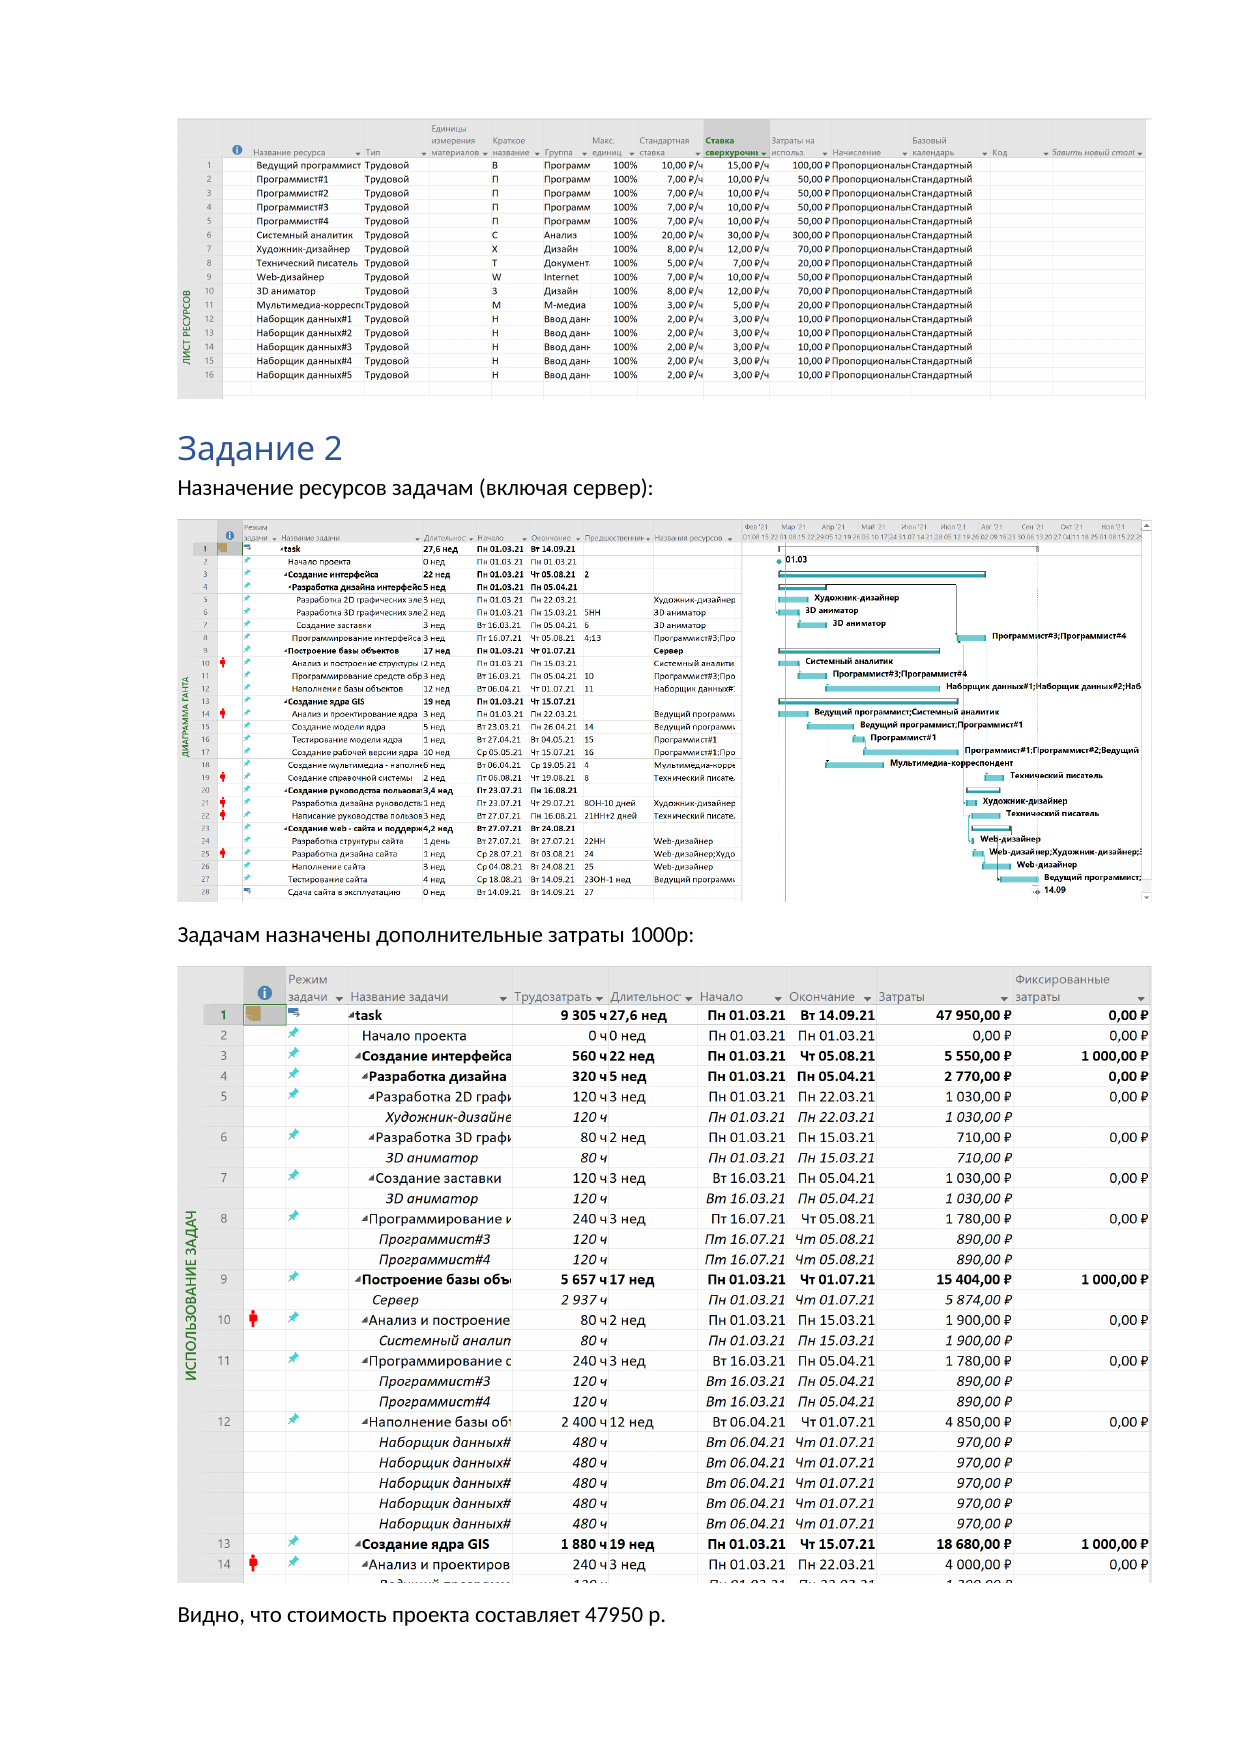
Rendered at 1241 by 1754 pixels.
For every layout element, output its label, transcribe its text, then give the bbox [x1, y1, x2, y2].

text Назначение ресурсов задачам (включая сервер): [177, 473, 1152, 501]
text Задачам назначены дополнительные затраты 1000р: [177, 920, 1152, 948]
text Видно, что стоимость проекта составляет 47950 р. [177, 1601, 1152, 1629]
picture [177, 966, 1152, 1583]
picture [177, 519, 1152, 902]
subtitle Задание 2 [177, 425, 1152, 470]
picture [177, 118, 1152, 399]
